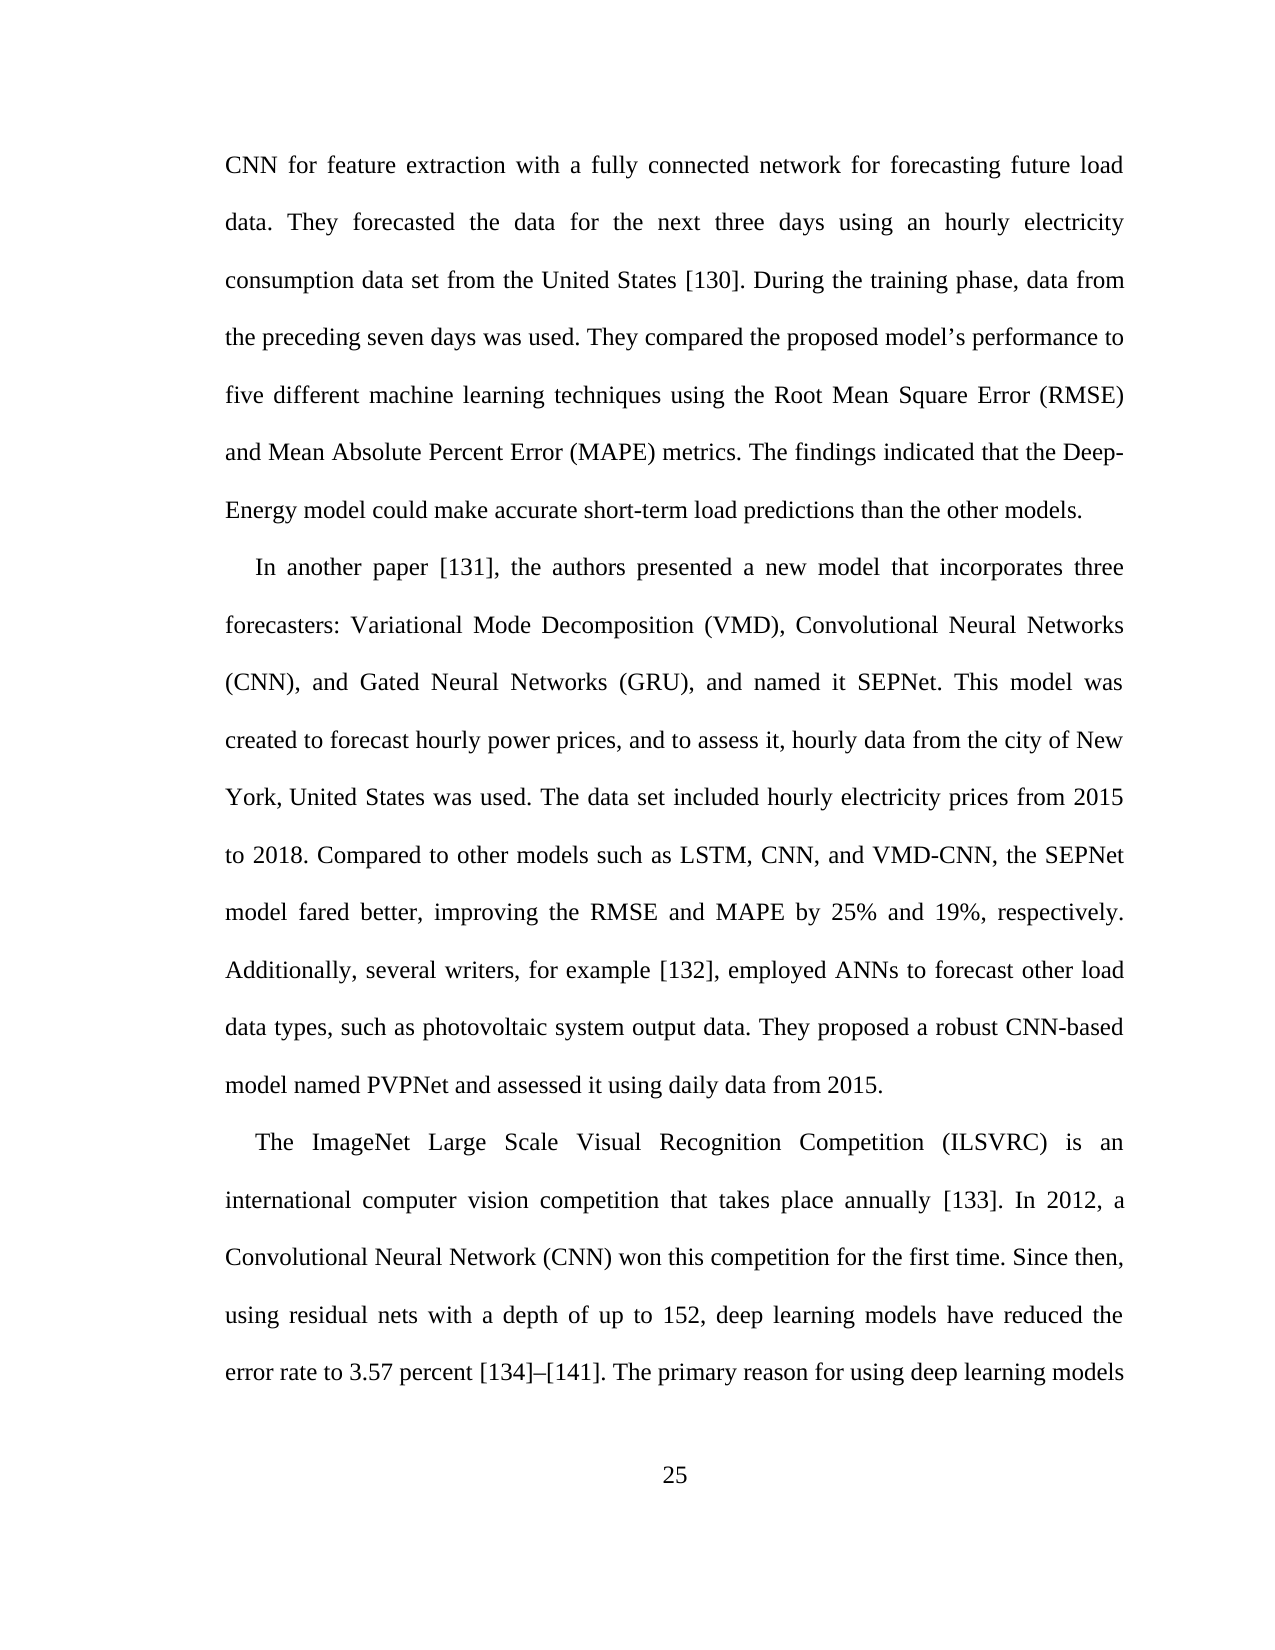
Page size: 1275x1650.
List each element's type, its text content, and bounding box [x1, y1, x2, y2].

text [225, 1127, 1125, 1386]
text In another paper [131], the authors presented a new model that incorporates three forecasters: Variational Mode Decomposition (VMD), Convolutional Neural Networks (CNN), and Gated Neural Networks (GRU), and named it SEPNet. This model was created to forecast hourly power prices, and to assess it, hourly data from the city of New York, United States was used. The data set included hourly electricity prices from 2015 to 2018. Compared to other models such as LSTM, CNN, and VMD-CNN, the SEPNet model fared better, improving the RMSE and MAPE by 25% and 19%, respectively. Additionally, several writers, for example [132], employed ANNs to forecast other load data types, such as photovoltaic system output data. They proposed a robust CNN-based model named PVPNet and assessed it using daily data from 2015. [225, 552, 1125, 1099]
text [225, 150, 1125, 524]
